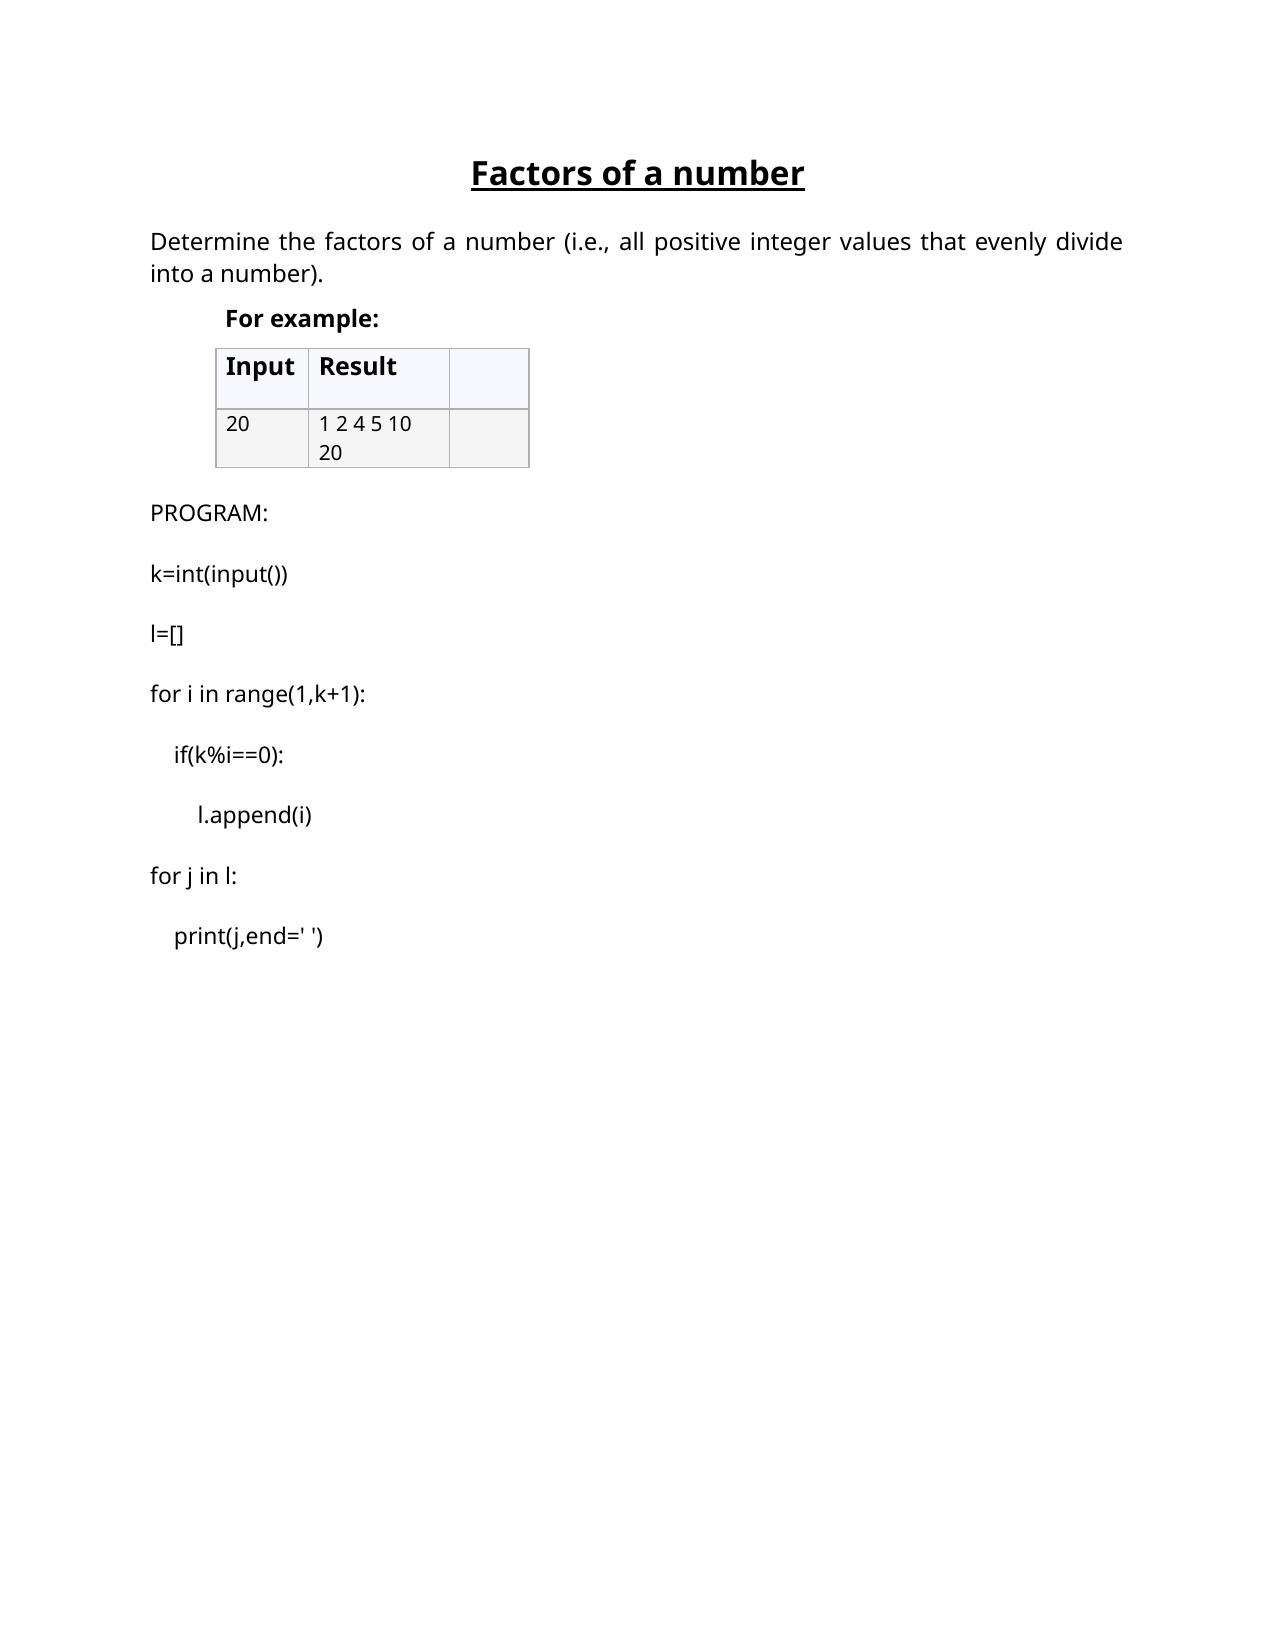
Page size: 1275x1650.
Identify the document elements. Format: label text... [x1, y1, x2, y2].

text PROGRAM: [150, 497, 1125, 528]
text Determine the factors of a number (i.e., all positive integer values that evenly divide into a number). [150, 224, 1125, 290]
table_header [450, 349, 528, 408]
text For example: [225, 302, 1125, 335]
text if(k%i==0): [150, 739, 1125, 770]
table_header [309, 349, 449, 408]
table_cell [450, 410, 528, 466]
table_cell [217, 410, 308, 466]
text l=[] [150, 618, 1125, 649]
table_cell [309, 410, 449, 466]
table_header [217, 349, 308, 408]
text l.append(i) [150, 799, 1125, 831]
text for j in l: [150, 860, 1125, 891]
text print(j,end=' ') [150, 920, 1125, 951]
text for i in range(1,k+1): [150, 678, 1125, 710]
text k=int(input()) [150, 558, 1125, 589]
text Factors of a number [150, 150, 1125, 195]
